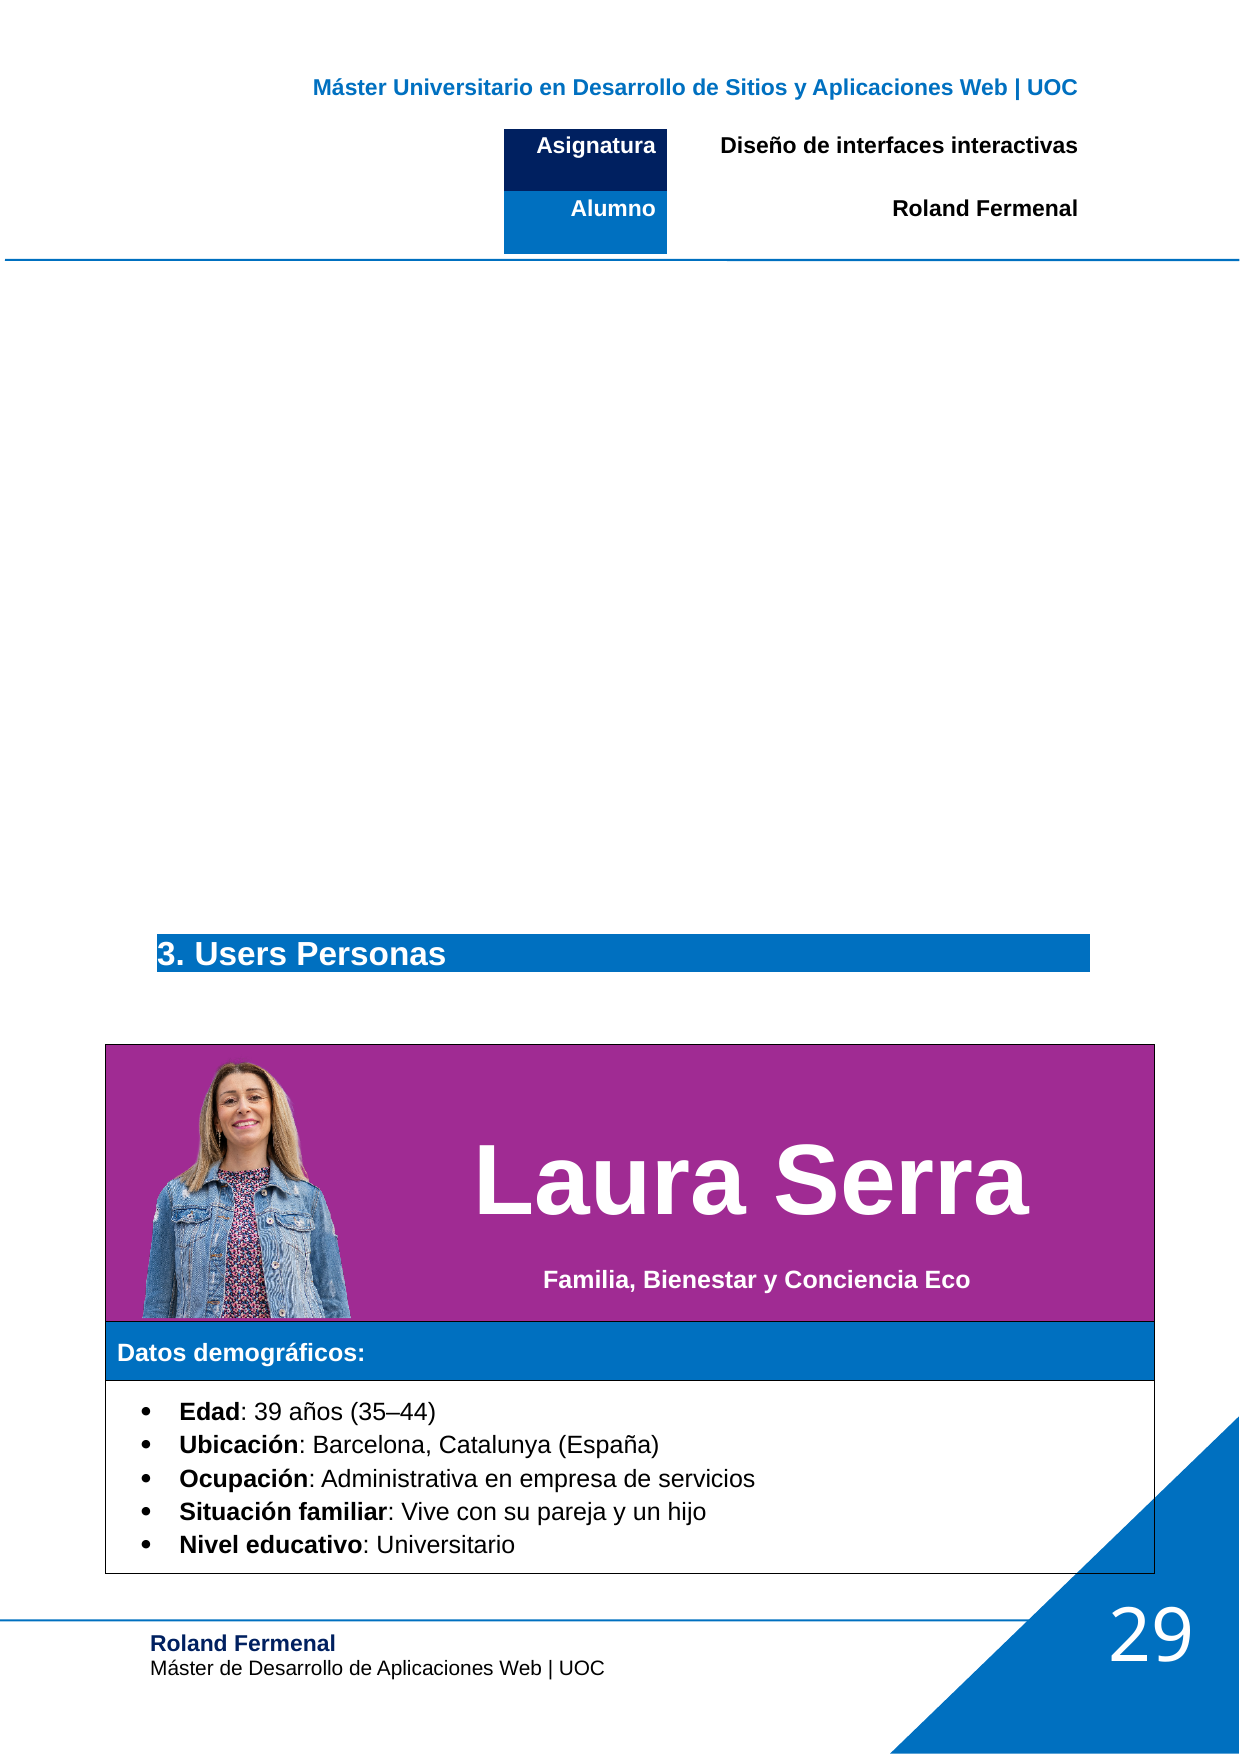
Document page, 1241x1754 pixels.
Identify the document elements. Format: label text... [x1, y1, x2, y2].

table_cell Datos demográficos: [106, 1322, 1154, 1380]
table_header Laura Serra Familia, Bienestar y Conciencia Eco [106, 1045, 1154, 1321]
table_cell Edad: 39 años (35–44) Ubicación: Barcelona, Catalunya (España) Ocupación: Administrativa en empresa de servicios Situación familiar: Vive con su pareja y un hijo Nivel educativo: Universitario Nivel digital: Medio [106, 1381, 1154, 1573]
list Users Personas [157, 934, 1090, 972]
